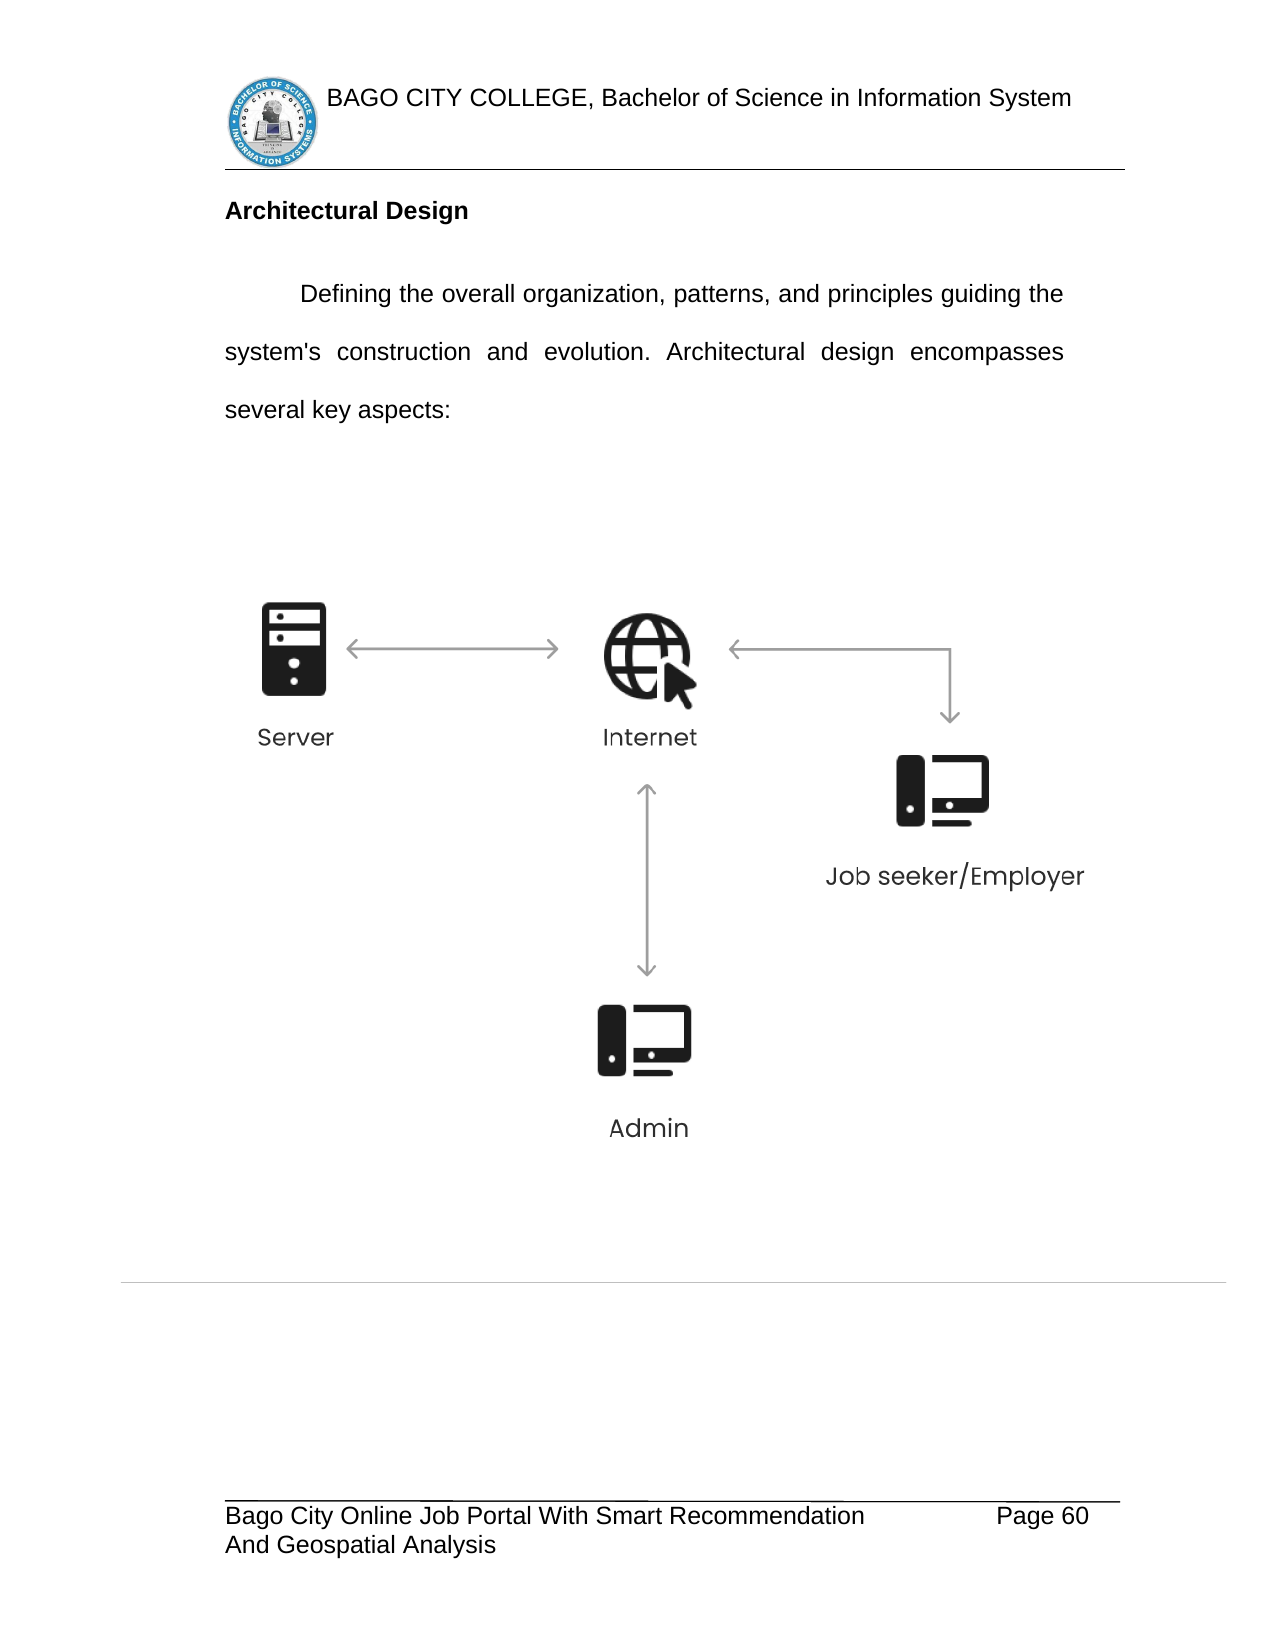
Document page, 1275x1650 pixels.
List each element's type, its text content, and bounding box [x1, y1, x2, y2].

picture [120, 452, 1227, 1283]
picture [225, 75, 320, 169]
text Defining the overall organization, patterns, and principles guiding the system's construction and evolution. Architectural design encompasses several key aspects: [224, 279, 1065, 423]
subtitle Architectural Design [224, 196, 1125, 225]
